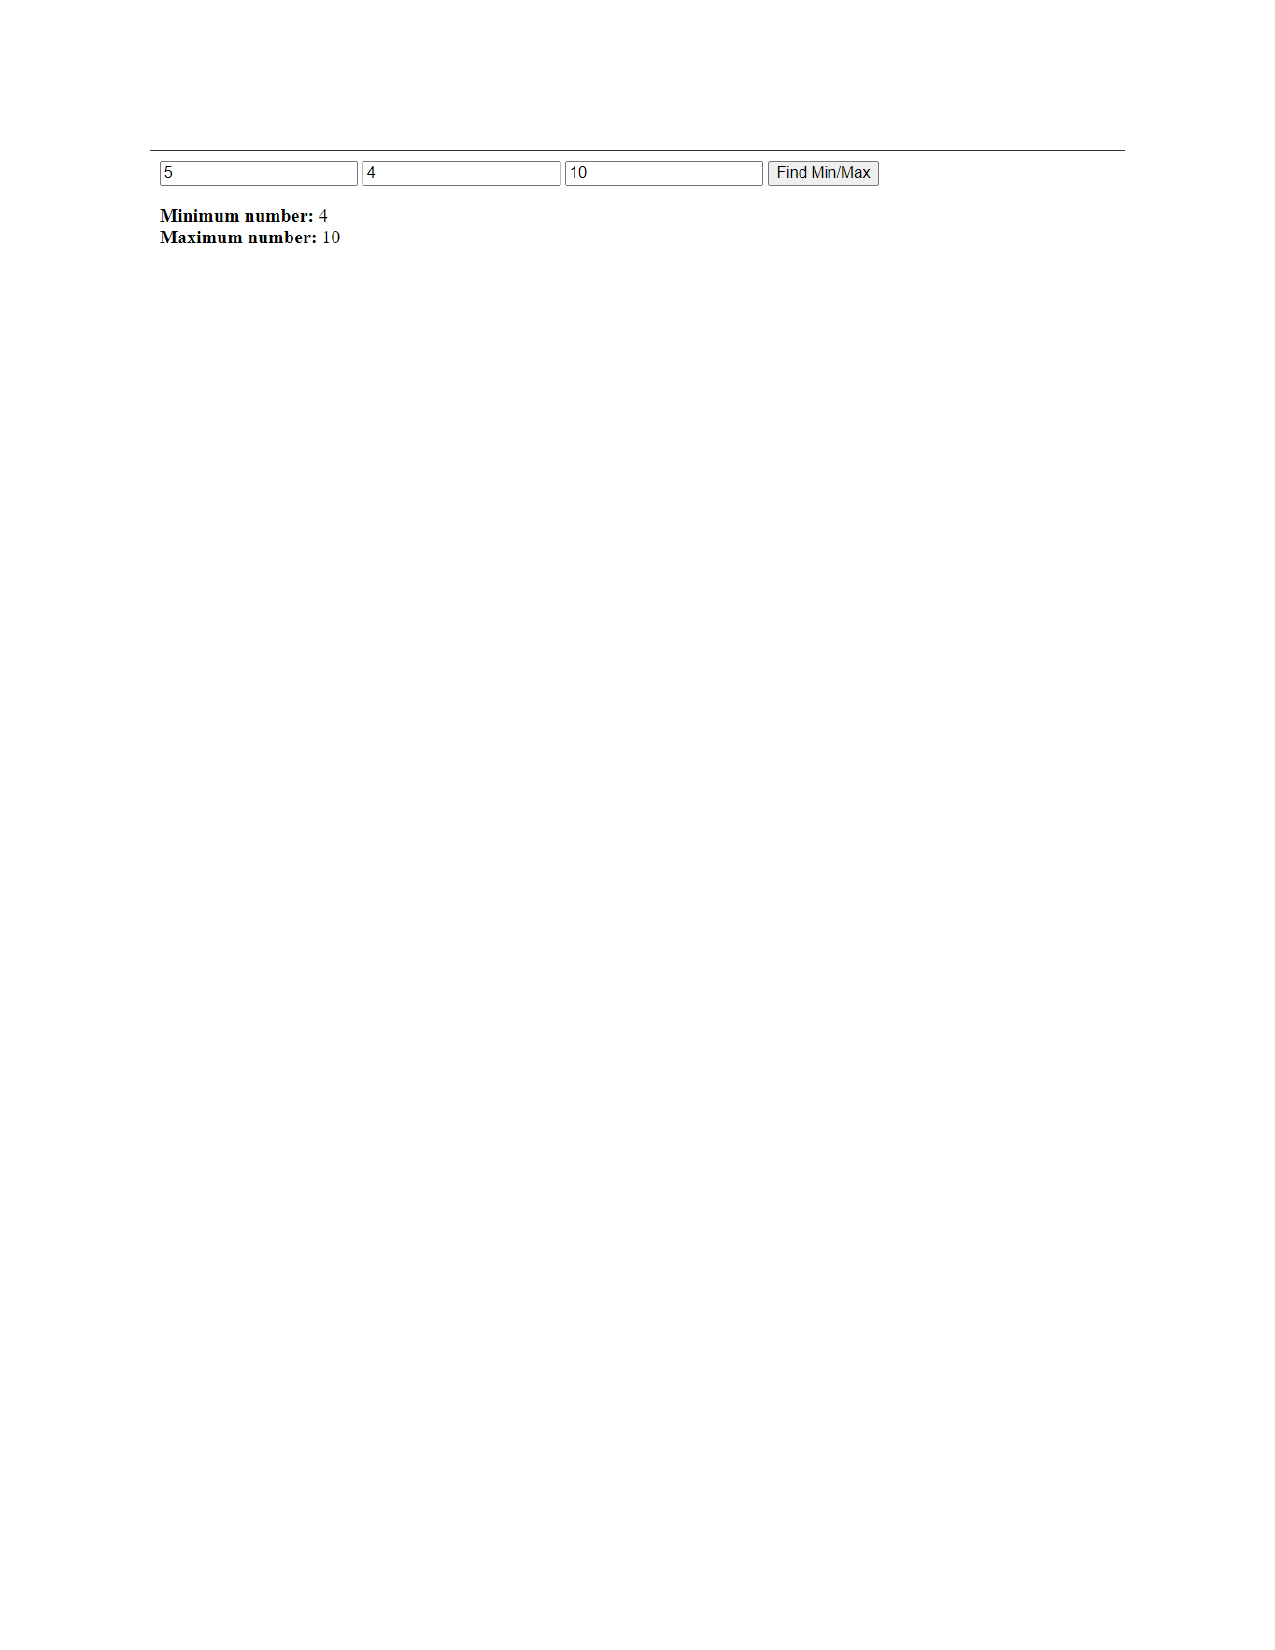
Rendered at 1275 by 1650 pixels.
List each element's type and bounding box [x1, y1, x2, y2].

picture [150, 150, 1125, 414]
